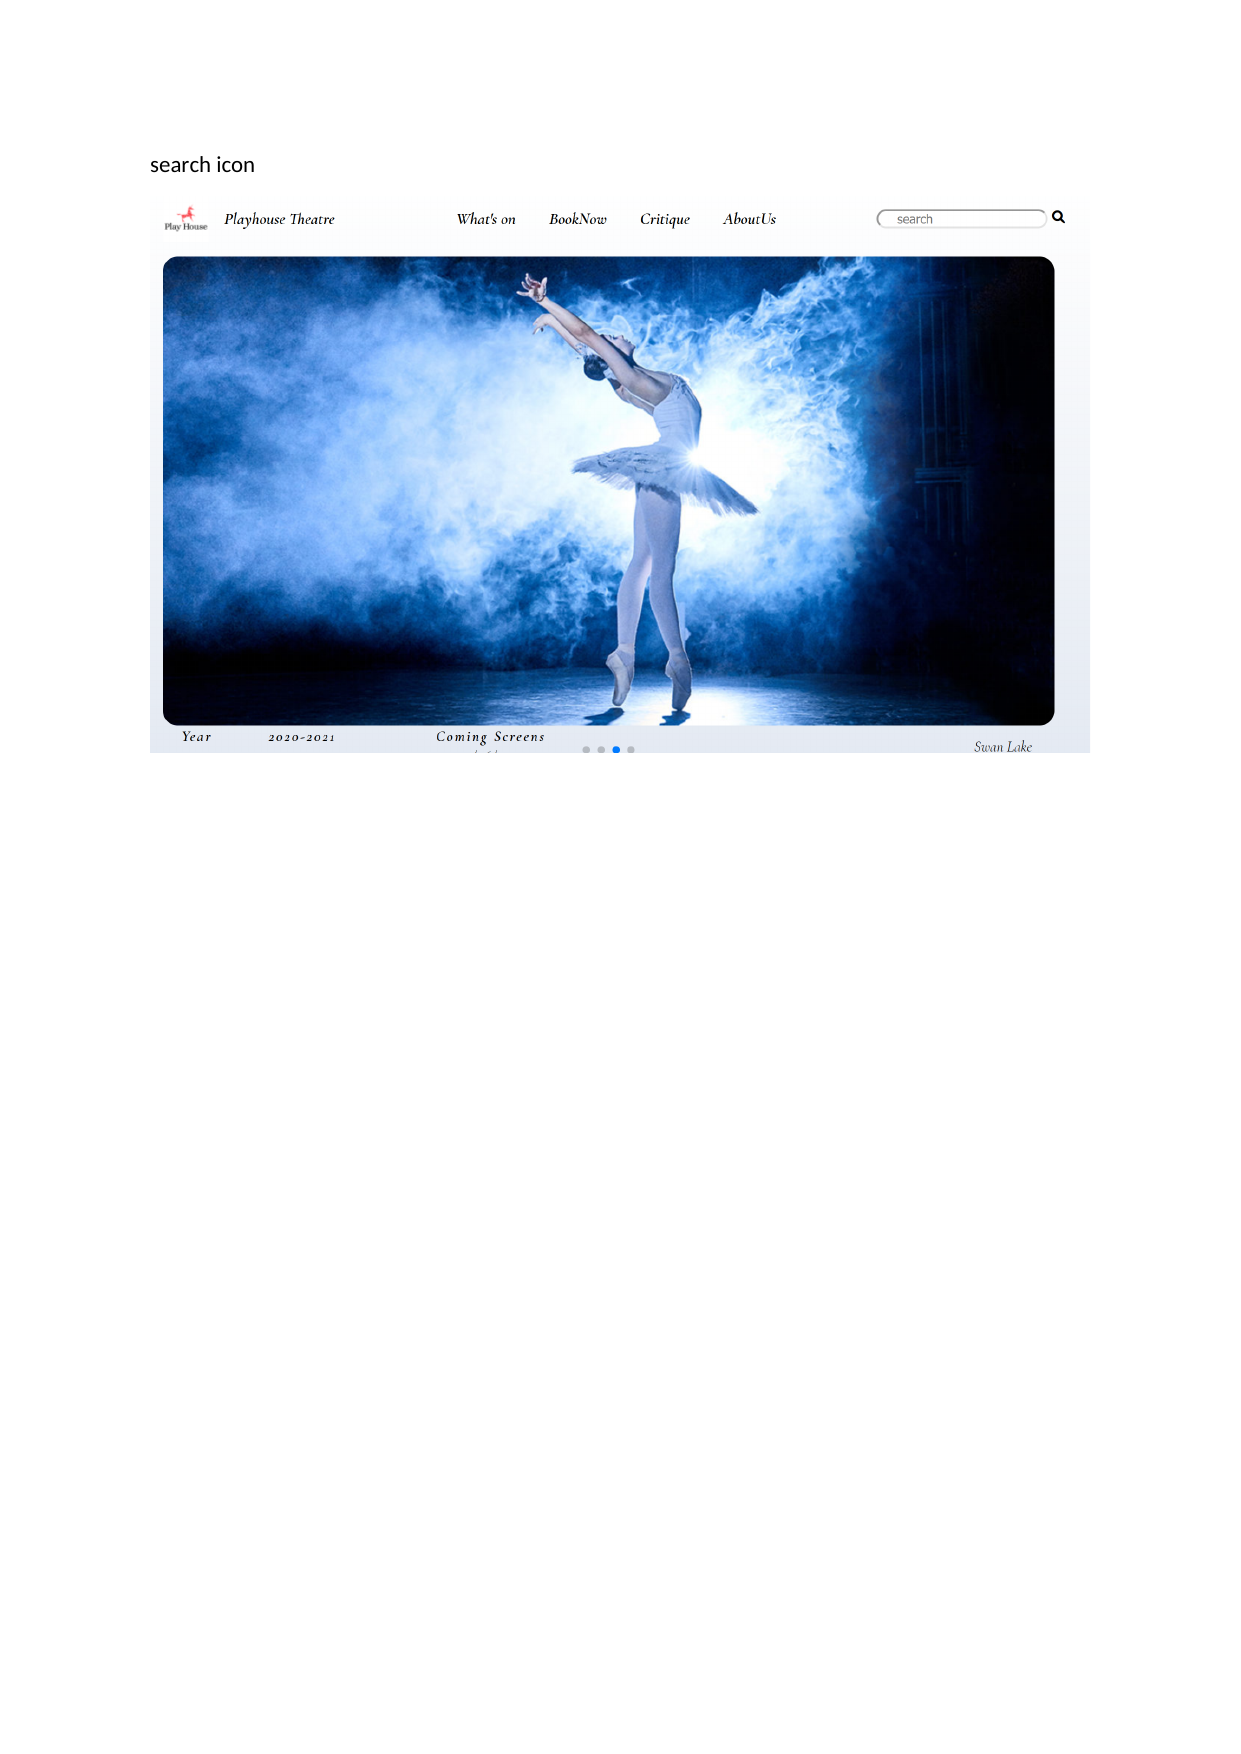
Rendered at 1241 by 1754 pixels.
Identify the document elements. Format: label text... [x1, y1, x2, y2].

picture [150, 196, 1091, 753]
text search icon [150, 150, 1090, 178]
